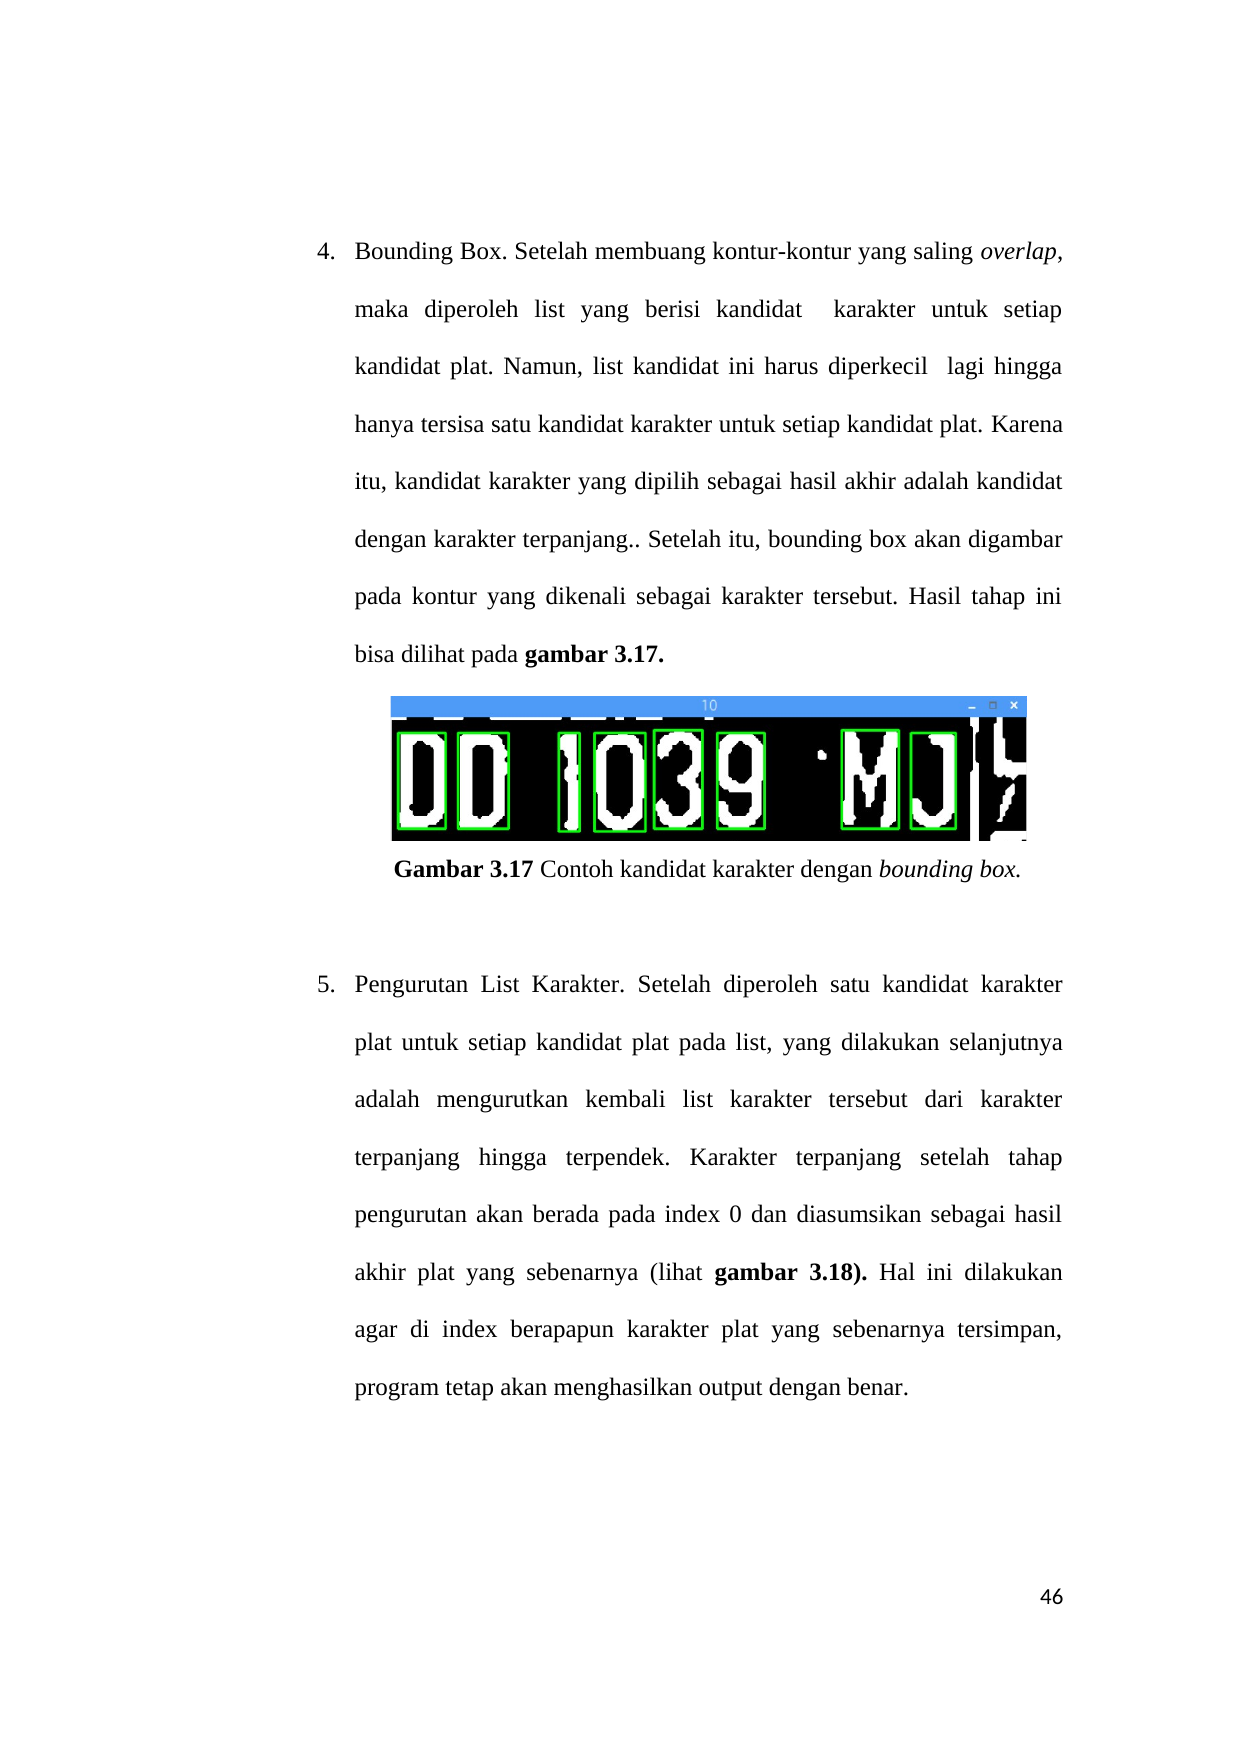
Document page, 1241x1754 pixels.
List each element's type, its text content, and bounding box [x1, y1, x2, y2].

list Gambar 3.17 Contoh kandidat karakter dengan bounding box. [354, 854, 1063, 883]
list Bounding Box. Setelah membuang kontur-kontur yang saling overlap, maka diperoleh list yang berisi kandidat karakter untuk setiap kandidat plat. Namun, list kandidat ini harus diperkecil lagi hingga hanya tersisa satu kandidat karakter untuk setiap kandidat plat. Karena itu, kandidat karakter yang dipilih sebagai hasil akhir adalah kandidat dengan karakter terpanjang.. Setelah itu, bounding box akan digambar pada kontur yang dikenali sebagai karakter tersebut. Hasil tahap ini bisa dilihat pada gambar 3.17. [317, 236, 1063, 667]
picture [390, 696, 1027, 841]
list Pengurutan List Karakter. Setelah diperoleh satu kandidat karakter plat untuk setiap kandidat plat pada list, yang dilakukan selanjutnya adalah mengurutkan kembali list karakter tersebut dari karakter terpanjang hingga terpendek. Karakter terpanjang setelah tahap pengurutan akan berada pada index 0 dan diasumsikan sebagai hasil akhir plat yang sebenarnya (lihat gambar 3.18). Hal ini dilakukan agar di index berapapun karakter plat yang sebenarnya tersimpan, program tetap akan menghasilkan output dengan benar. [317, 969, 1063, 1401]
